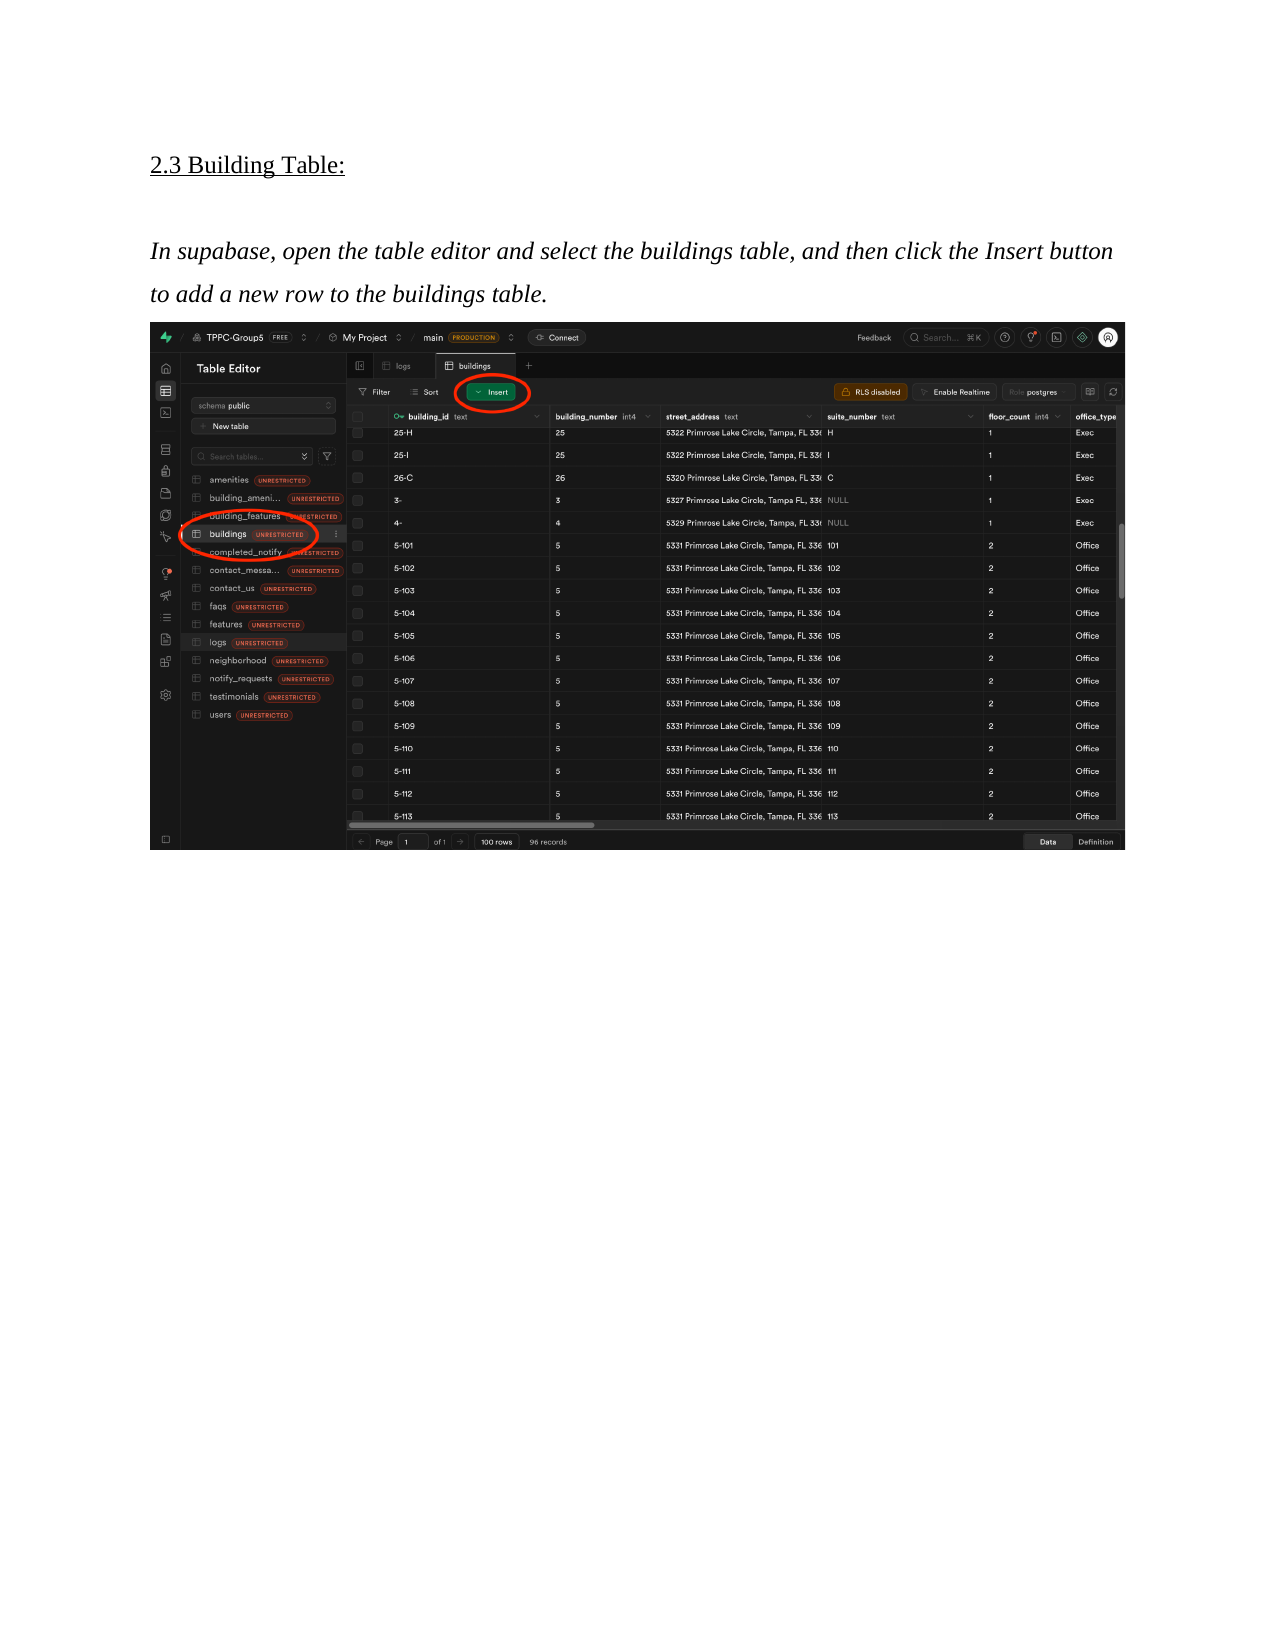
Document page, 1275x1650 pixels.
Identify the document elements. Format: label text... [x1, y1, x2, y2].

picture [150, 322, 1125, 850]
text 2.3 Building Table: [150, 150, 1125, 179]
text In supabase, open the table editor and select the buildings table, and then click the Insert button to add a new row to the buildings table. [150, 236, 1125, 308]
